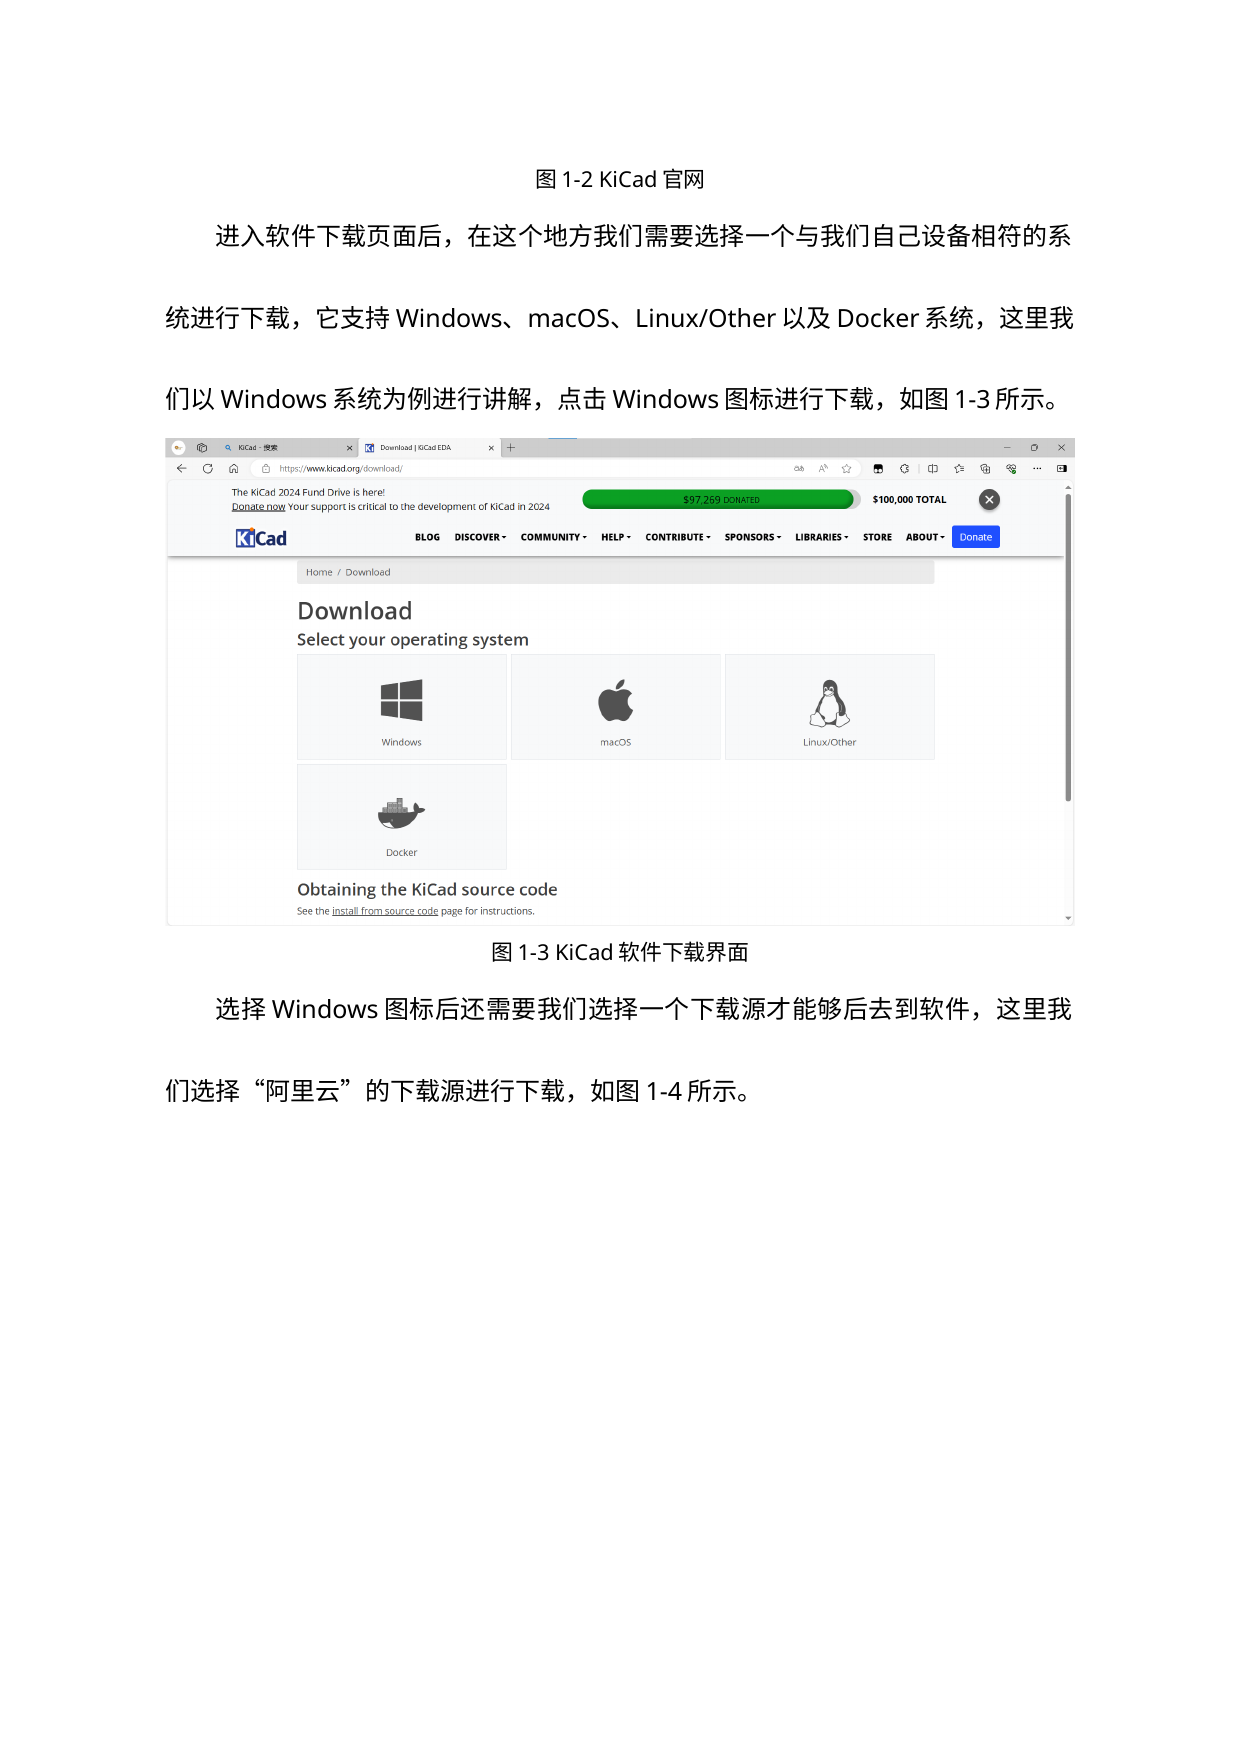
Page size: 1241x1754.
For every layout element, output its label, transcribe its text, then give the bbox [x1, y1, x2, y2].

text 进入软件下载页面后，在这个地方我们需要选择一个与我们自己设备相符的系统进行下载，它支持Windows、macOS、Linux/Other以及Docker系统，这里我们以Windows系统为例进行讲解，点击Windows图标进行下载，如图1-3所示。 [165, 202, 1075, 430]
text 图1-2 KiCad官网 [165, 162, 1075, 194]
picture [165, 438, 1075, 926]
text 图1-3 KiCad软件下载界面 [165, 935, 1075, 967]
text 选择Windows图标后还需要我们选择一个下载源才能够后去到软件，这里我们选择“阿里云”的下载源进行下载，如图1-4所示。 [165, 975, 1075, 1122]
